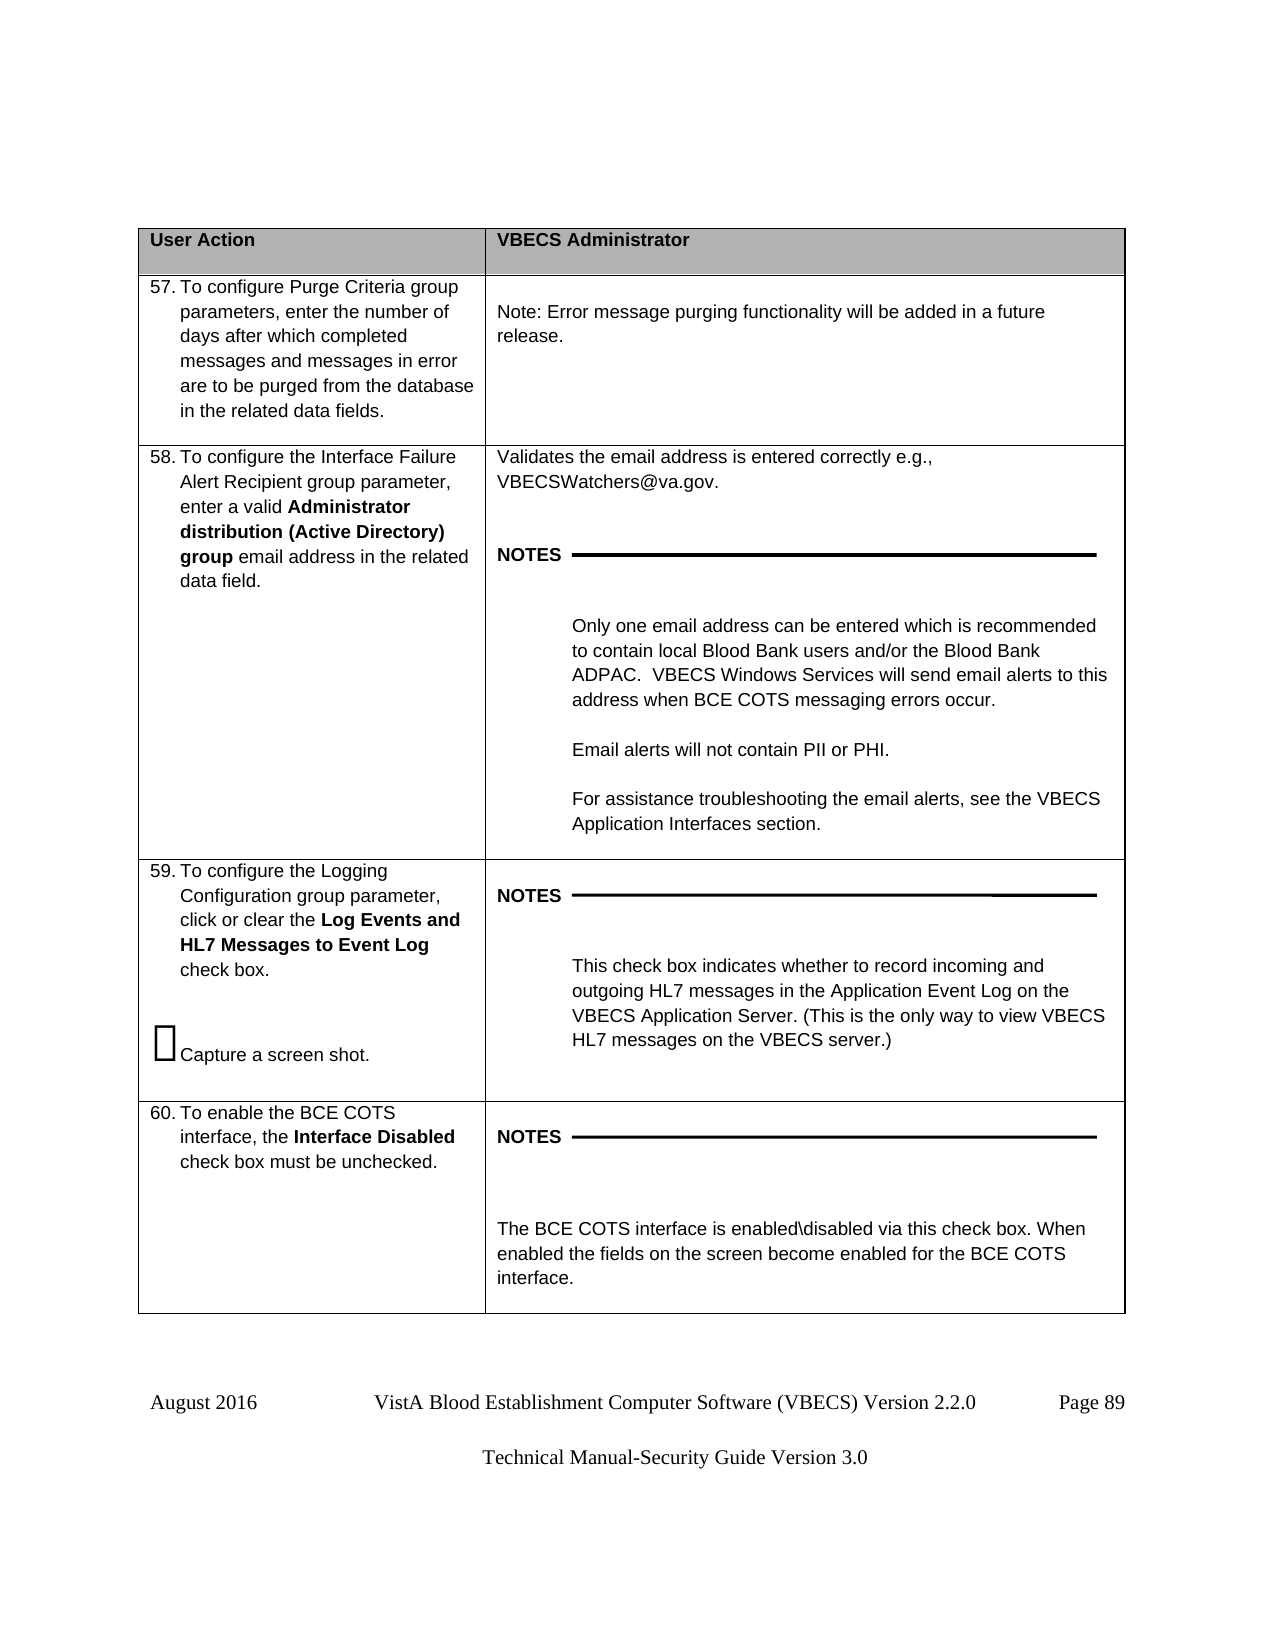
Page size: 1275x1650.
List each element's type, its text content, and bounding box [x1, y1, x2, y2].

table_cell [486, 1102, 1124, 1313]
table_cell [486, 276, 1124, 445]
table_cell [139, 1102, 485, 1313]
table_header VBECS Administrator [486, 229, 1124, 274]
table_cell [139, 276, 485, 445]
table_cell To configure the Interface Failure Alert Recipient group parameter, enter a valid Administrator distribution (Active Directory) group email address in the related data field. [139, 446, 485, 858]
picture [571, 553, 1097, 557]
table_cell NOTES MBR_4.10 This check box indicates whether to record incoming and outgoing HL7 messages in the Application Event Log on the VBECS Application Server. (This is the only way to view VBECS HL7 messages on the VBECS server.) [486, 860, 1124, 1101]
table_header User Action [139, 229, 485, 274]
table_cell Validates the email address is entered correctly e.g., VBECSWatchers@va.gov. NOTES Only one email address can be entered which is recommended to contain local Blood Bank users and/or the Blood Bank ADPAC. VBECS Windows Services will send email alerts to this address when BCE COTS messaging errors occur. Email alerts will not contain PII or PHI. For assistance troubleshooting the email alerts, see the VBECS Application Interfaces section. [486, 446, 1124, 858]
table_cell To configure the Logging Configuration group parameter, click or clear the Log Events and HL7 Messages to Event Log check box. Capture a screen shot. [139, 860, 485, 1101]
